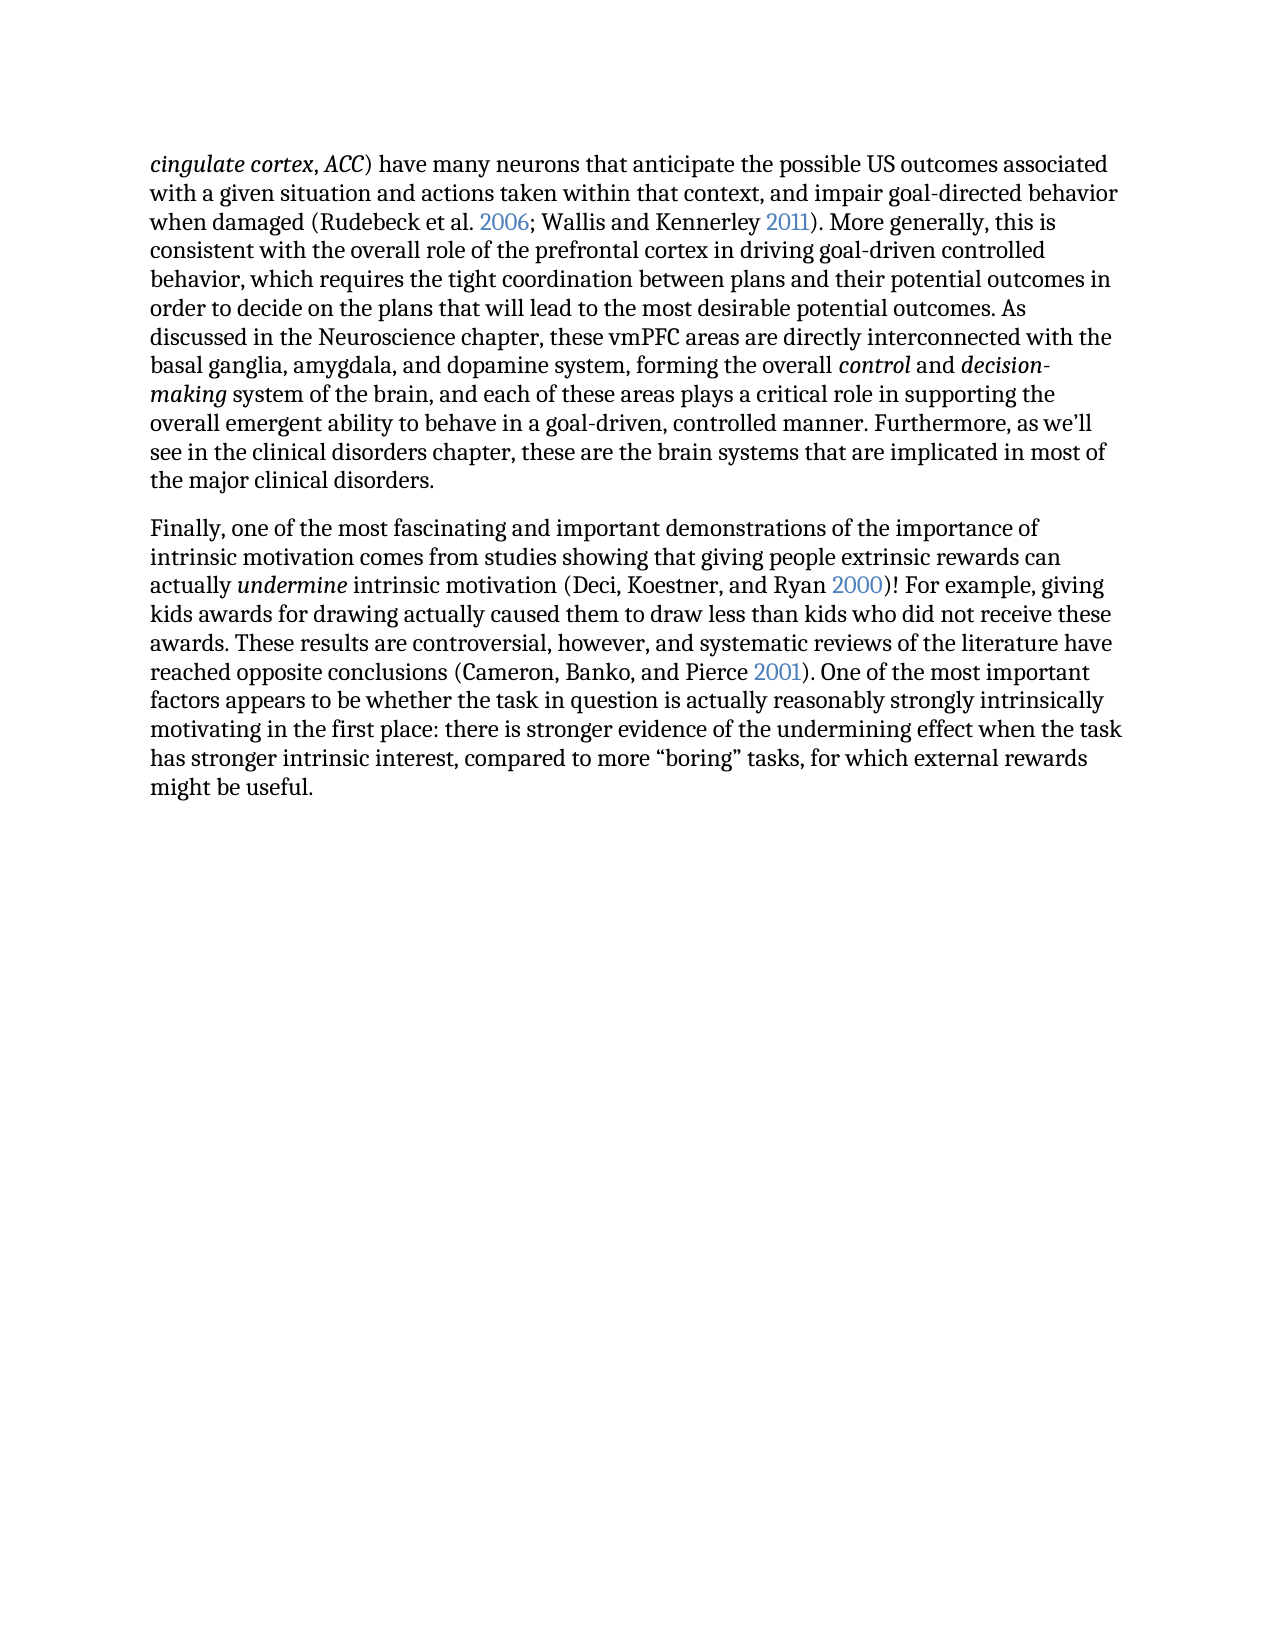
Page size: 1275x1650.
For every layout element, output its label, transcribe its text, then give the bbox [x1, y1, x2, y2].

text Finally, one of the most fascinating and important demonstrations of the importance of intrinsic motivation comes from studies showing that giving people extrinsic rewards can actually undermine intrinsic motivation (Deci, Koestner, and Ryan 2000)! For example, giving kids awards for drawing actually caused them to draw less than kids who did not receive these awards. These results are controversial, however, and systematic reviews of the literature have reached opposite conclusions (Cameron, Banko, and Pierce 2001). One of the most important factors appears to be whether the task in question is actually reasonably strongly intrinsically motivating in the first place: there is stronger evidence of the undermining effect when the task has stronger intrinsic interest, compared to more “boring” tasks, for which external rewards might be useful. [150, 514, 1125, 801]
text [150, 150, 1125, 495]
